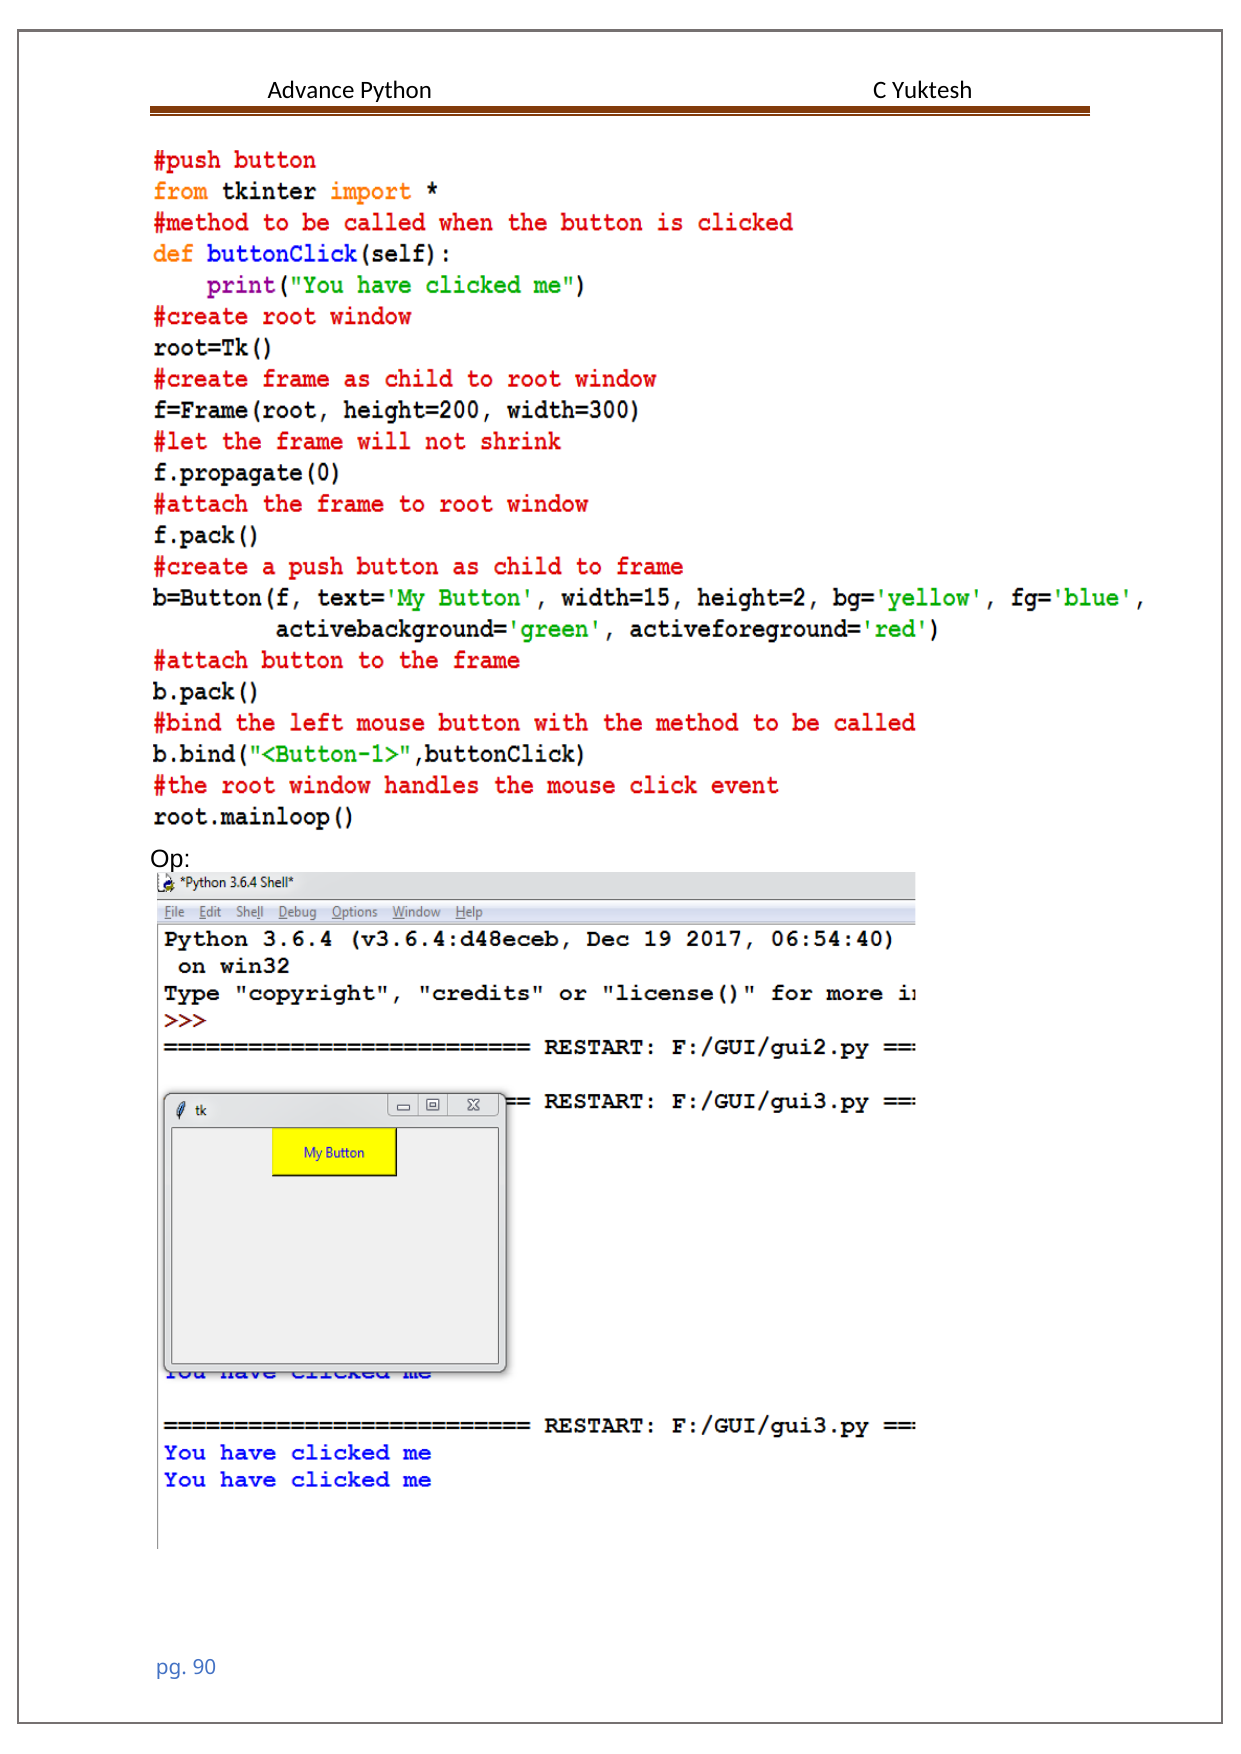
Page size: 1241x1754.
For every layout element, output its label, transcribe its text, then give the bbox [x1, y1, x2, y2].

text Op: [150, 845, 1090, 873]
picture [150, 150, 1180, 845]
picture [157, 872, 916, 1549]
